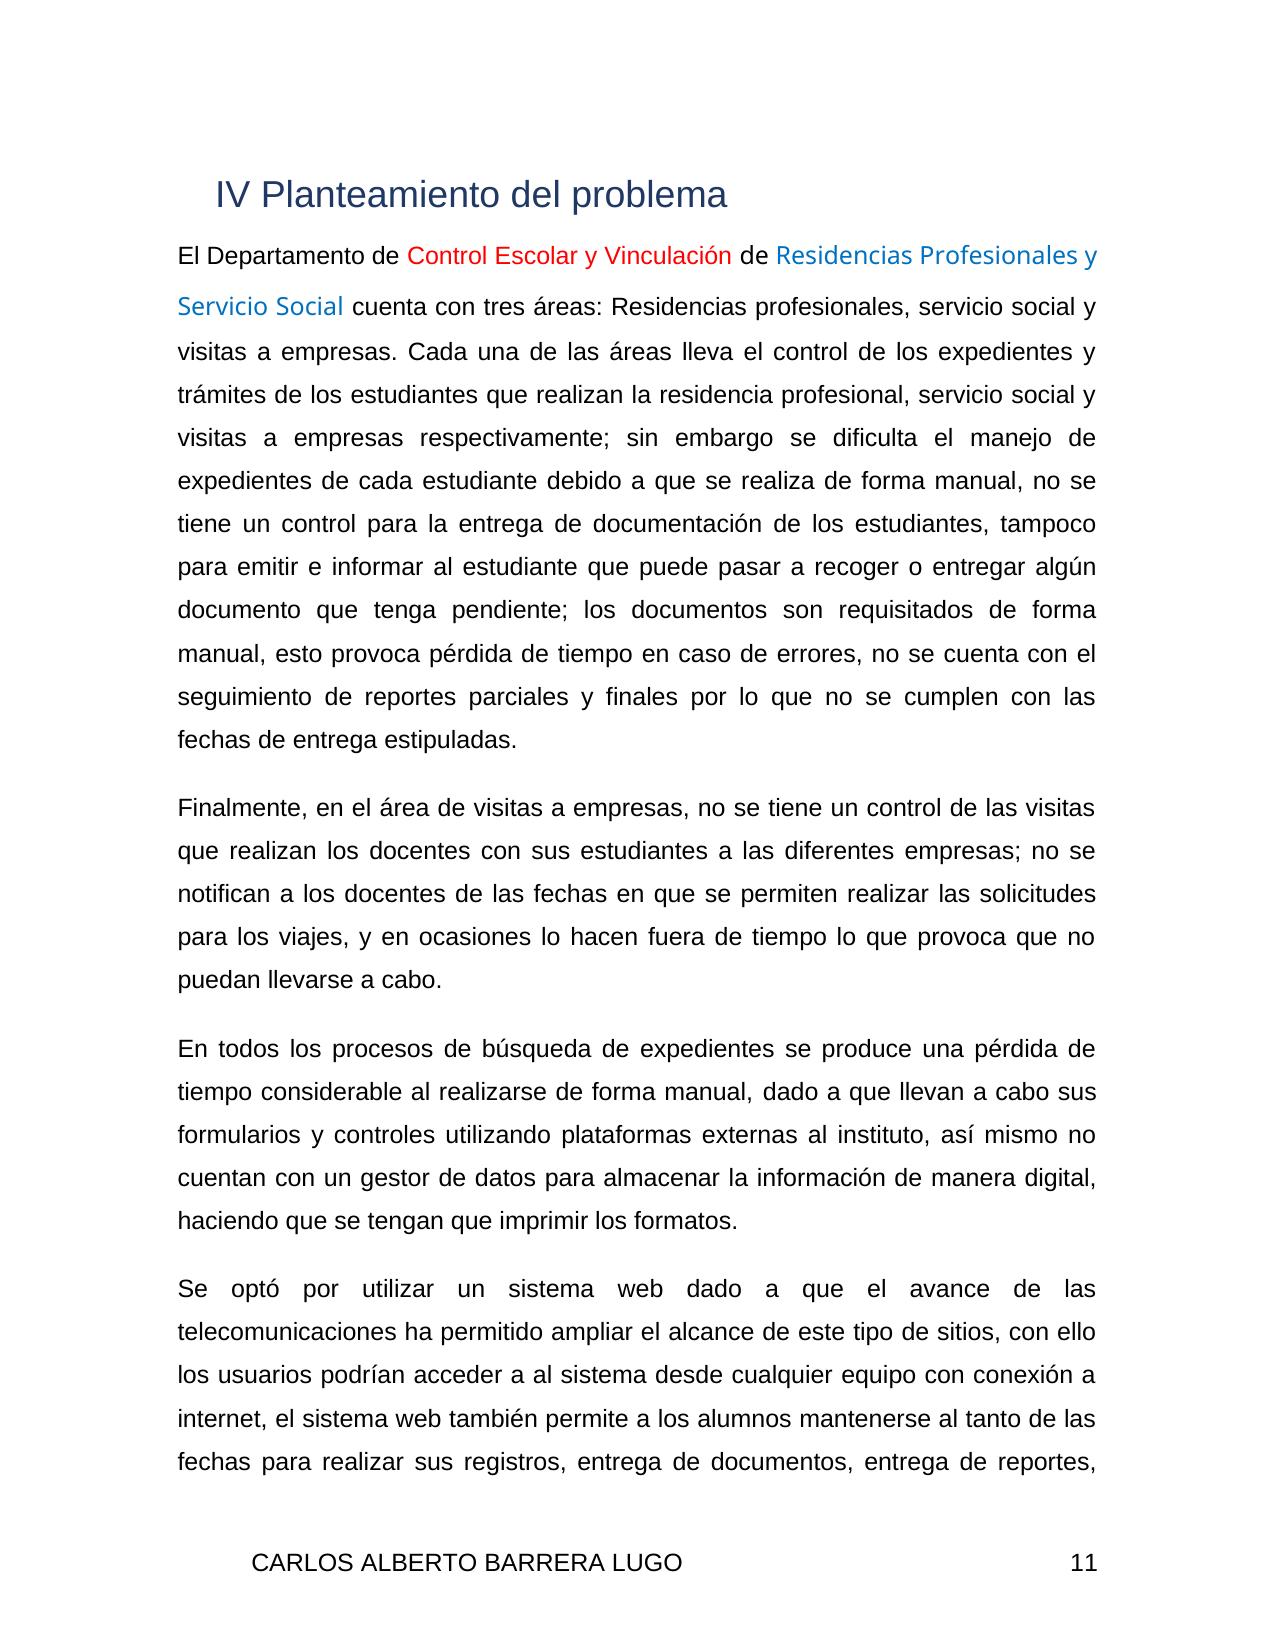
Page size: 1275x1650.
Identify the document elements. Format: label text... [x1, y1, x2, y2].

text En todos los procesos de búsqueda de expedientes se produce una pérdida de tiempo considerable al realizarse de forma manual, dado a que llevan a cabo sus formularios y controles utilizando plataformas externas al instituto, así mismo no cuentan con un gestor de datos para almacenar la información de manera digital, haciendo que se tengan que imprimir los formatos. [177, 1034, 1098, 1235]
text Finalmente, en el área de visitas a empresas, no se tiene un control de las visitas que realizan los docentes con sus estudiantes a las diferentes empresas; no se notifican a los docentes de las fechas en que se permiten realizar las solicitudes para los viajes, y en ocasiones lo hacen fuera de tiempo lo que provoca que no puedan llevarse a cabo. [177, 793, 1098, 994]
text El Departamento de Control Escolar y Vinculación de Residencias Profesionales y Servicio Social cuenta con tres áreas: Residencias profesionales, servicio social y visitas a empresas. Cada una de las áreas lleva el control de los expedientes y trámites de los estudiantes que realizan la residencia profesional, servicio social y visitas a empresas respectivamente; sin embargo se dificulta el manejo de expedientes de cada estudiante debido a que se realiza de forma manual, no se tiene un control para la entrega de documentación de los estudiantes, tampoco para emitir e informar al estudiante que puede pasar a recoger o entregar algún documento que tenga pendiente; los documentos son requisitados de forma manual, esto provoca pérdida de tiempo en caso de errores, no se cuenta con el seguimiento de reportes parciales y finales por lo que no se cumplen con las fechas de entrega estipuladas. [177, 237, 1098, 754]
subtitle IV Planteamiento del problema [215, 173, 1098, 216]
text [177, 1274, 1098, 1476]
